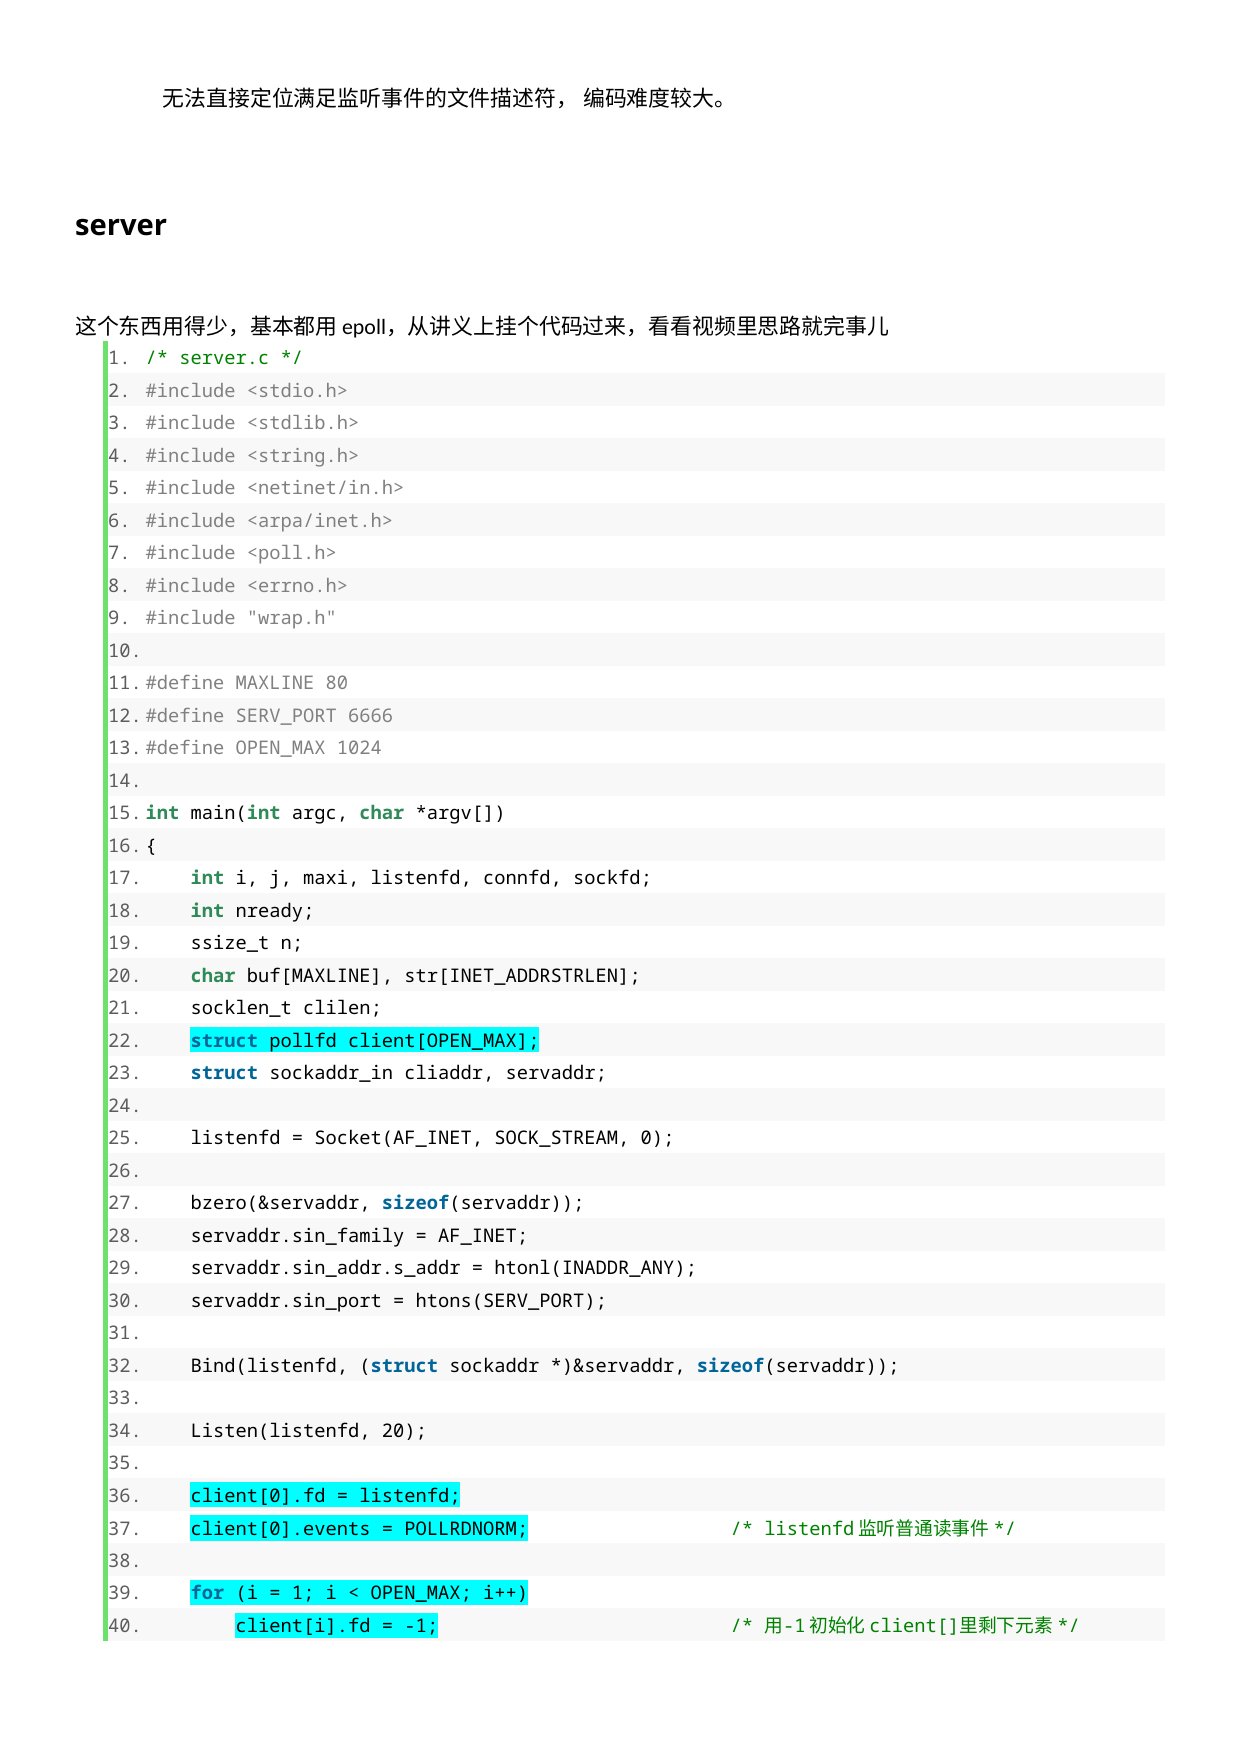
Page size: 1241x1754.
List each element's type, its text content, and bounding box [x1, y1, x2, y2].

list #define MAXLINE 80 [108, 666, 1165, 698]
list #include <errno.h> [108, 568, 1165, 601]
list #include "wrap.h" [108, 601, 1165, 633]
list Listen(listenfd, 20); [108, 1413, 1165, 1446]
list Bind(listenfd, (struct sockaddr *)&servaddr, sizeof(servaddr)); [108, 1348, 1165, 1381]
list #include <stdlib.h> [108, 406, 1165, 438]
list #include <string.h> [108, 438, 1165, 471]
list #define SERV_PORT 6666 [108, 698, 1165, 731]
list #include <poll.h> [108, 536, 1165, 568]
subtitle server [75, 191, 1165, 256]
list int i, j, maxi, listenfd, connfd, sockfd; [108, 861, 1165, 893]
list listenfd = Socket(AF_INET, SOCK_STREAM, 0); [108, 1121, 1165, 1153]
list #include <stdio.h> [108, 373, 1165, 406]
list int nready; [108, 893, 1165, 926]
list socklen_t clilen; [108, 991, 1165, 1023]
list #include <netinet/in.h> [108, 471, 1165, 503]
list servaddr.sin_family = AF_INET; [108, 1218, 1165, 1251]
list servaddr.sin_port = htons(SERV_PORT); [108, 1283, 1165, 1316]
list bzero(&servaddr, sizeof(servaddr)); [108, 1186, 1165, 1218]
list client[i].fd = -1; /* 用-1初始化client[]里剩下元素 */ [108, 1608, 1165, 1641]
text 这个东西用得少，基本都用epoll，从讲义上挂个代码过来，看看视频里思路就完事儿 [75, 308, 1165, 341]
list client[0].events = POLLRDNORM; /* listenfd监听普通读事件 */ [108, 1511, 1165, 1543]
list struct pollfd client[OPEN_MAX]; [108, 1023, 1165, 1056]
list { [108, 828, 1165, 861]
list servaddr.sin_addr.s_addr = htonl(INADDR_ANY); [108, 1251, 1165, 1283]
list #include <arpa/inet.h> [108, 503, 1165, 536]
list for (i = 1; i < OPEN_MAX; i++) [108, 1576, 1165, 1608]
text 无法直接定位满足监听事件的文件描述符， 编码难度较大。 [75, 81, 1165, 113]
list struct sockaddr_in cliaddr, servaddr; [108, 1056, 1165, 1088]
list ssize_t n; [108, 926, 1165, 958]
list #define OPEN_MAX 1024 [108, 731, 1165, 763]
list client[0].fd = listenfd; [108, 1478, 1165, 1511]
list /* server.c */ [108, 341, 1165, 373]
list char buf[MAXLINE], str[INET_ADDRSTRLEN]; [108, 958, 1165, 991]
list int main(int argc, char *argv[]) [108, 796, 1165, 828]
